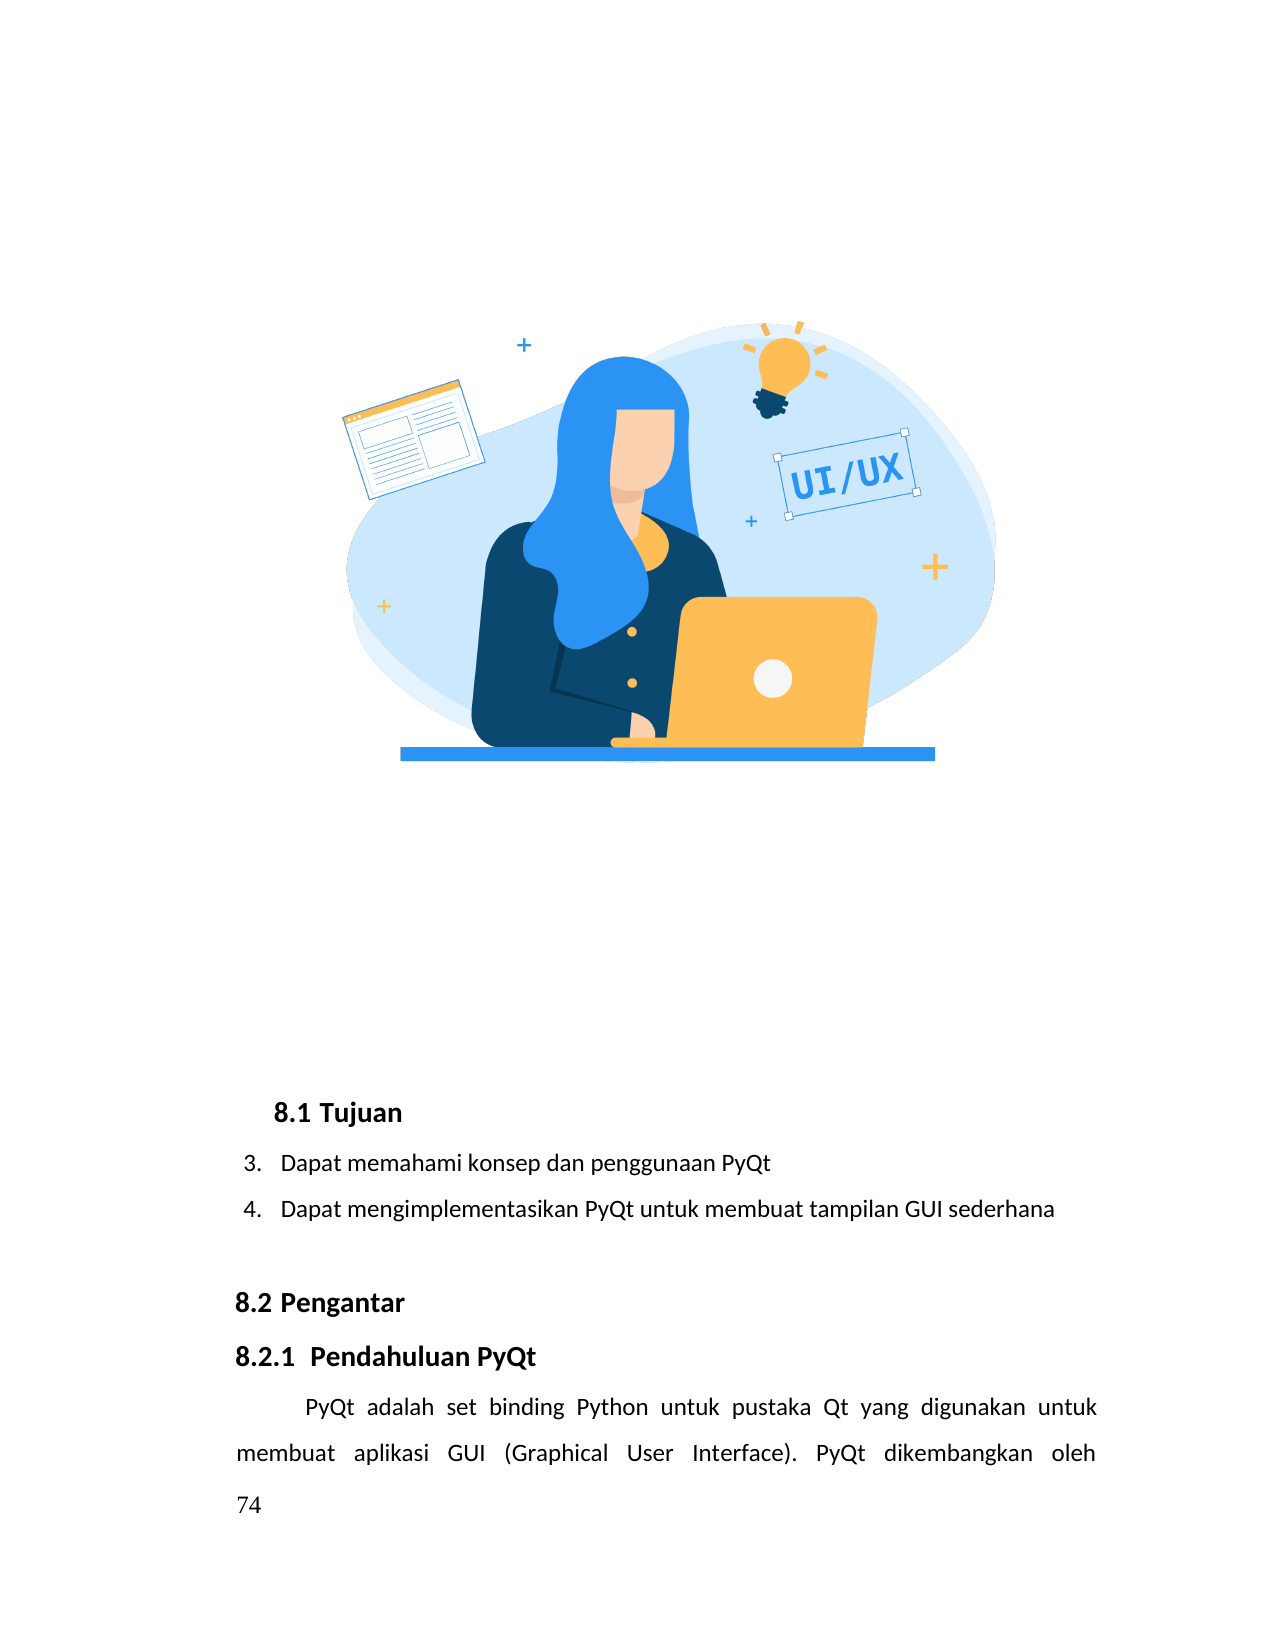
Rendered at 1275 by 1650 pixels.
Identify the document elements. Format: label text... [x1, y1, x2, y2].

subtitle Tujuan [274, 1094, 1098, 1129]
subtitle Pendahuluan PyQt [235, 1338, 1098, 1373]
subtitle Pengantar [235, 1284, 1098, 1320]
picture [302, 177, 1032, 907]
list Dapat memahami konsep dan penggunaan PyQt [243, 1147, 1098, 1178]
list Dapat mengimplementasikan PyQt untuk membuat tampilan GUI sederhana [243, 1193, 1098, 1223]
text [236, 1391, 1098, 1467]
